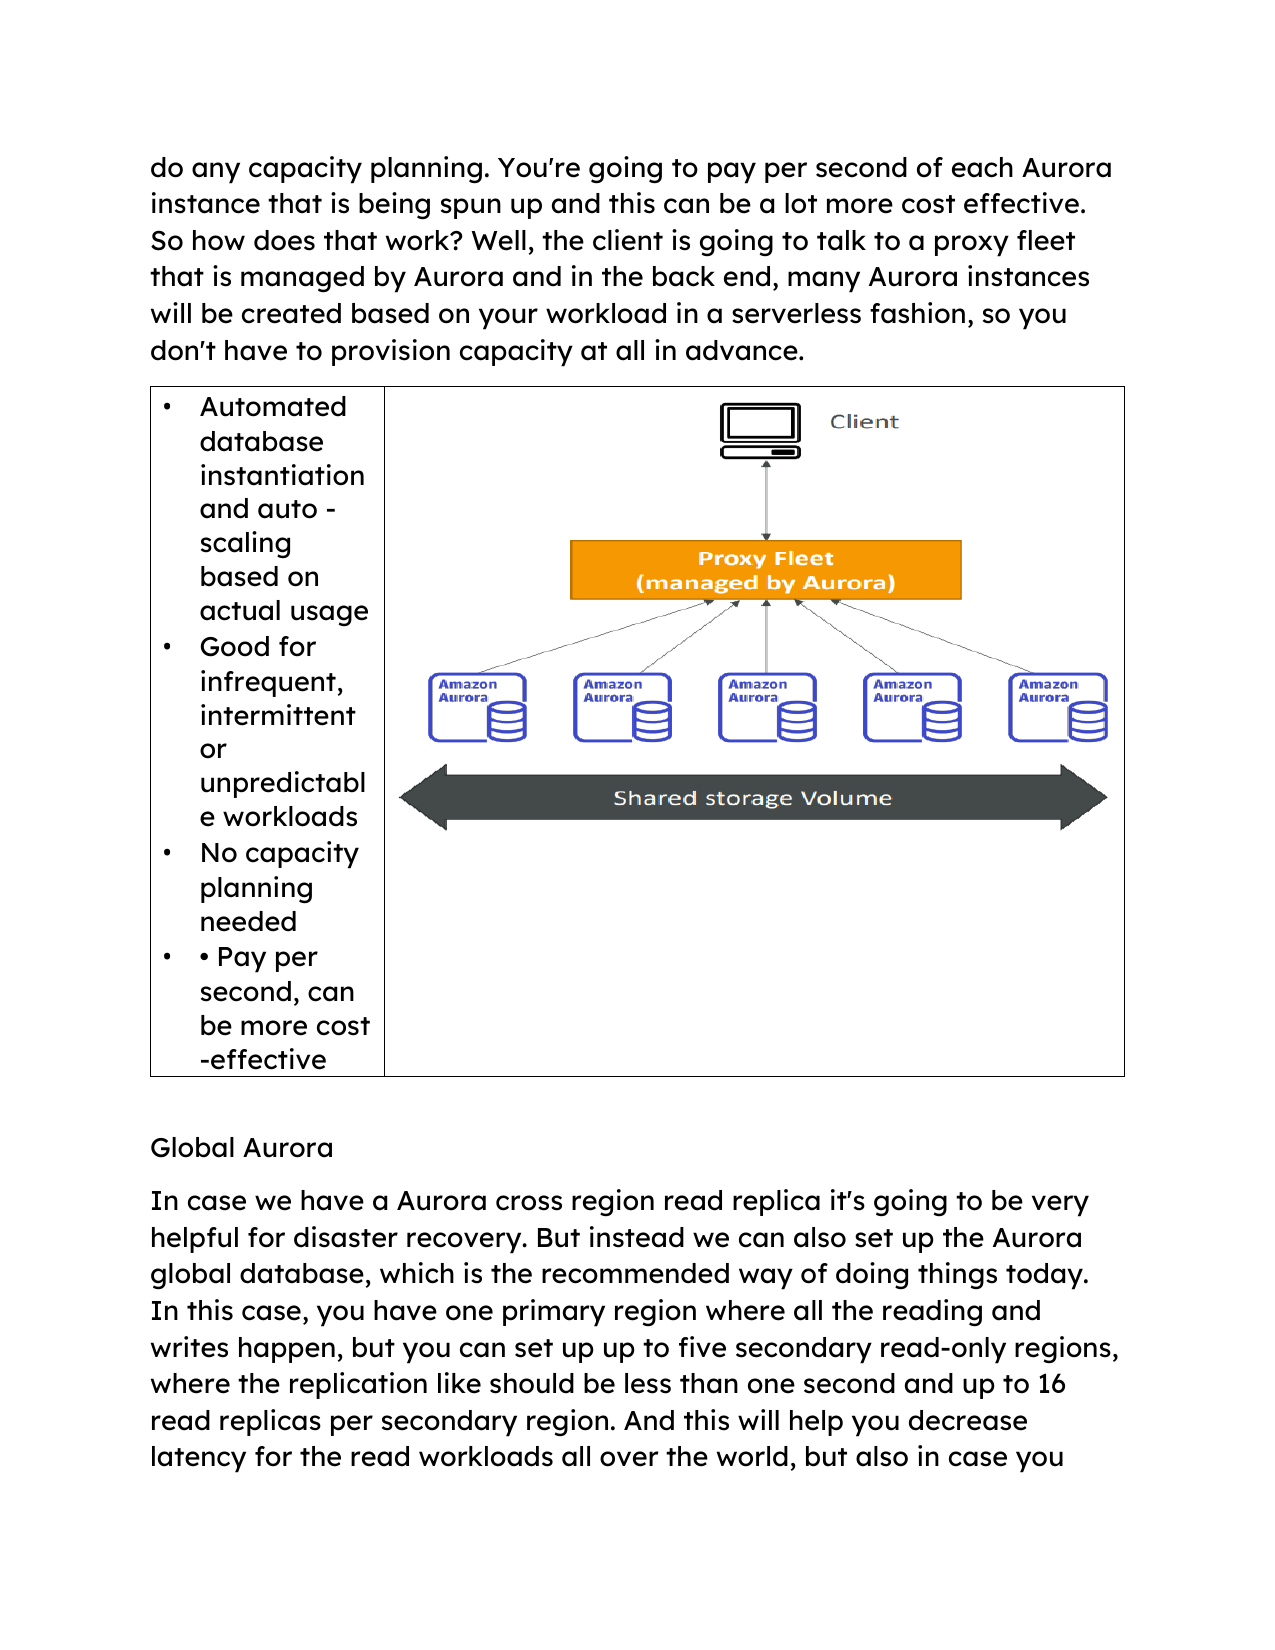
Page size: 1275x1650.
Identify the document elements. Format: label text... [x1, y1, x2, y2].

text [150, 1184, 1125, 1473]
table_header Automated database instantiation and auto - scaling based on actual usage Good for infrequent, intermittent or unpredictable workloads No capacity planning needed • Pay per second, can be more cost -effective [151, 387, 384, 1076]
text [150, 150, 1125, 367]
table_header [385, 387, 1124, 1076]
text Global Aurora [150, 1131, 1125, 1164]
picture [396, 387, 1120, 841]
